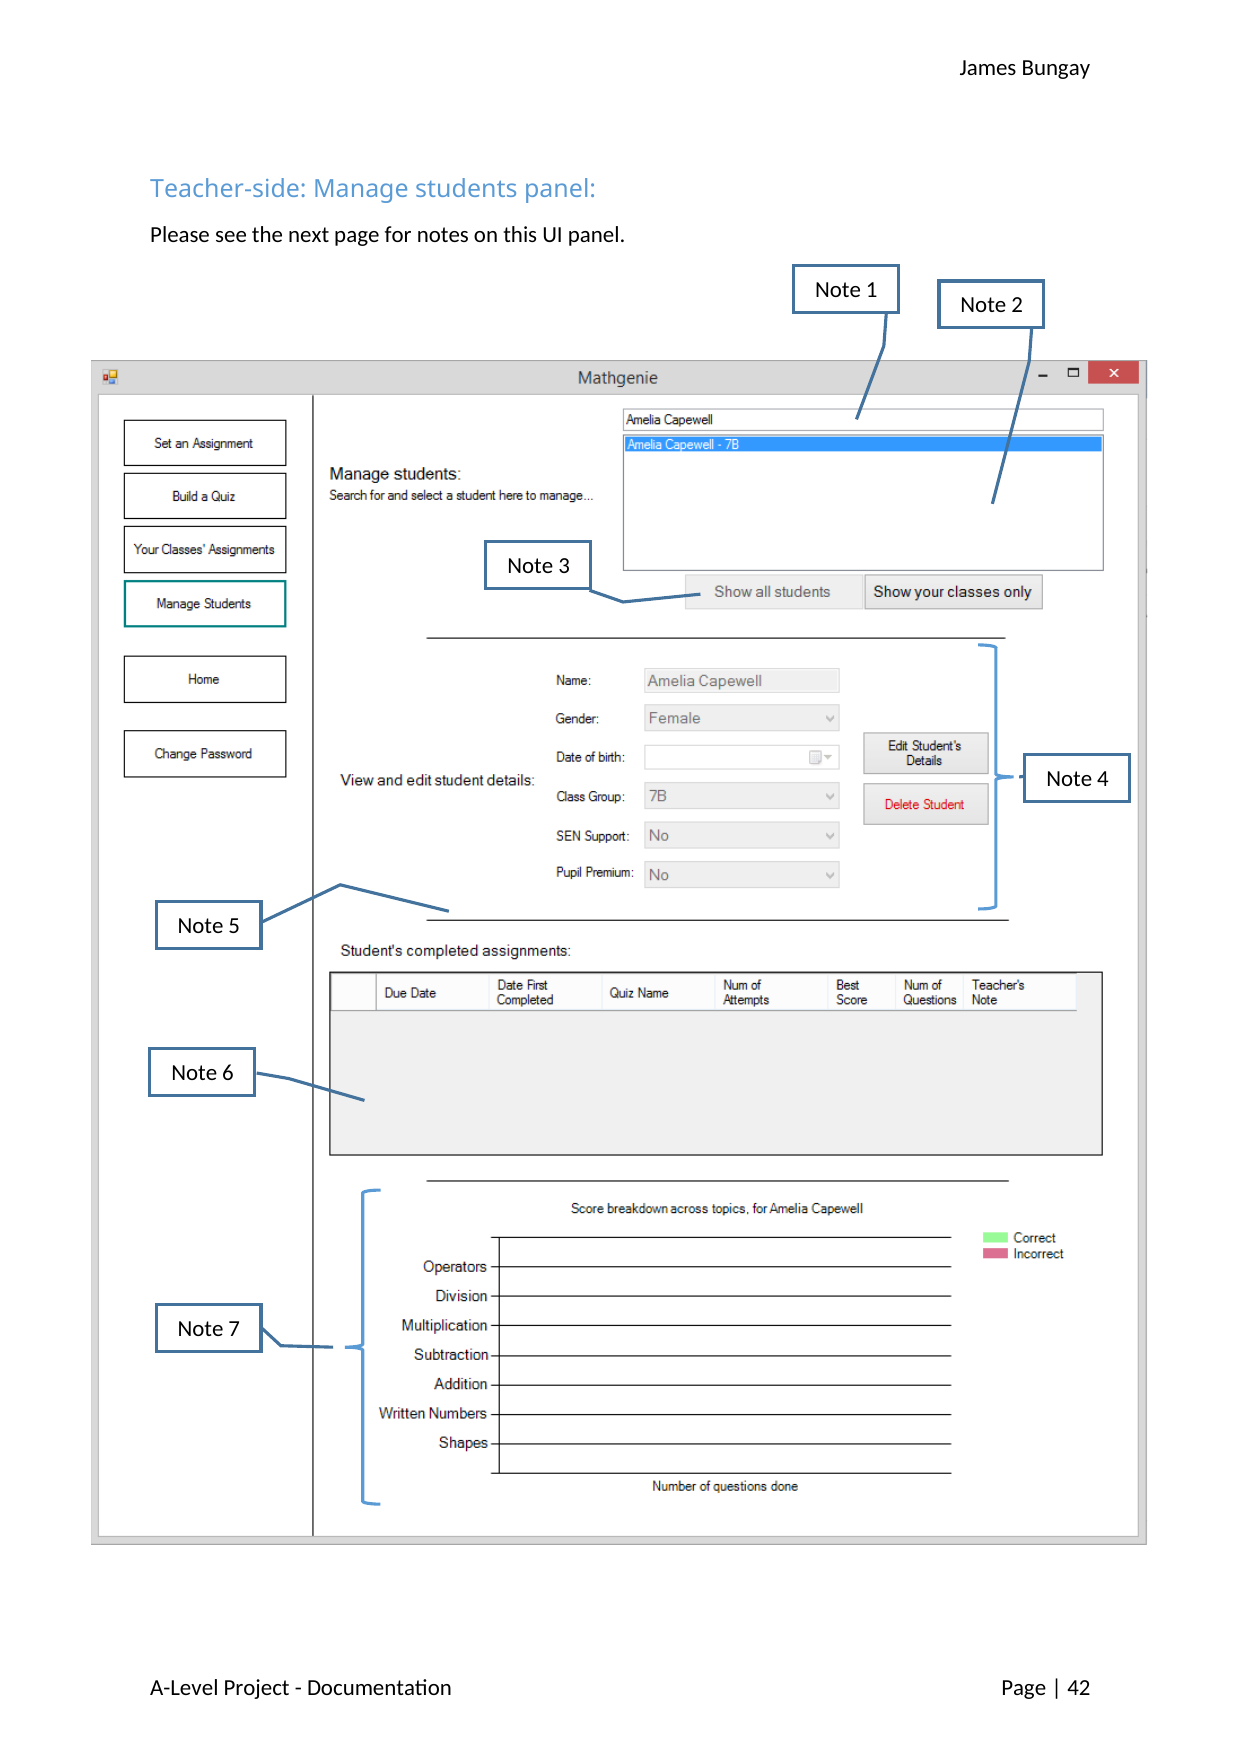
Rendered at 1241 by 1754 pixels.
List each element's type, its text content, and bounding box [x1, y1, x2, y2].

subtitle Teacher-side: Manage students panel: [150, 171, 1090, 205]
text Please see the next page for notes on this UI panel. [150, 220, 1090, 248]
picture [91, 360, 1148, 1545]
